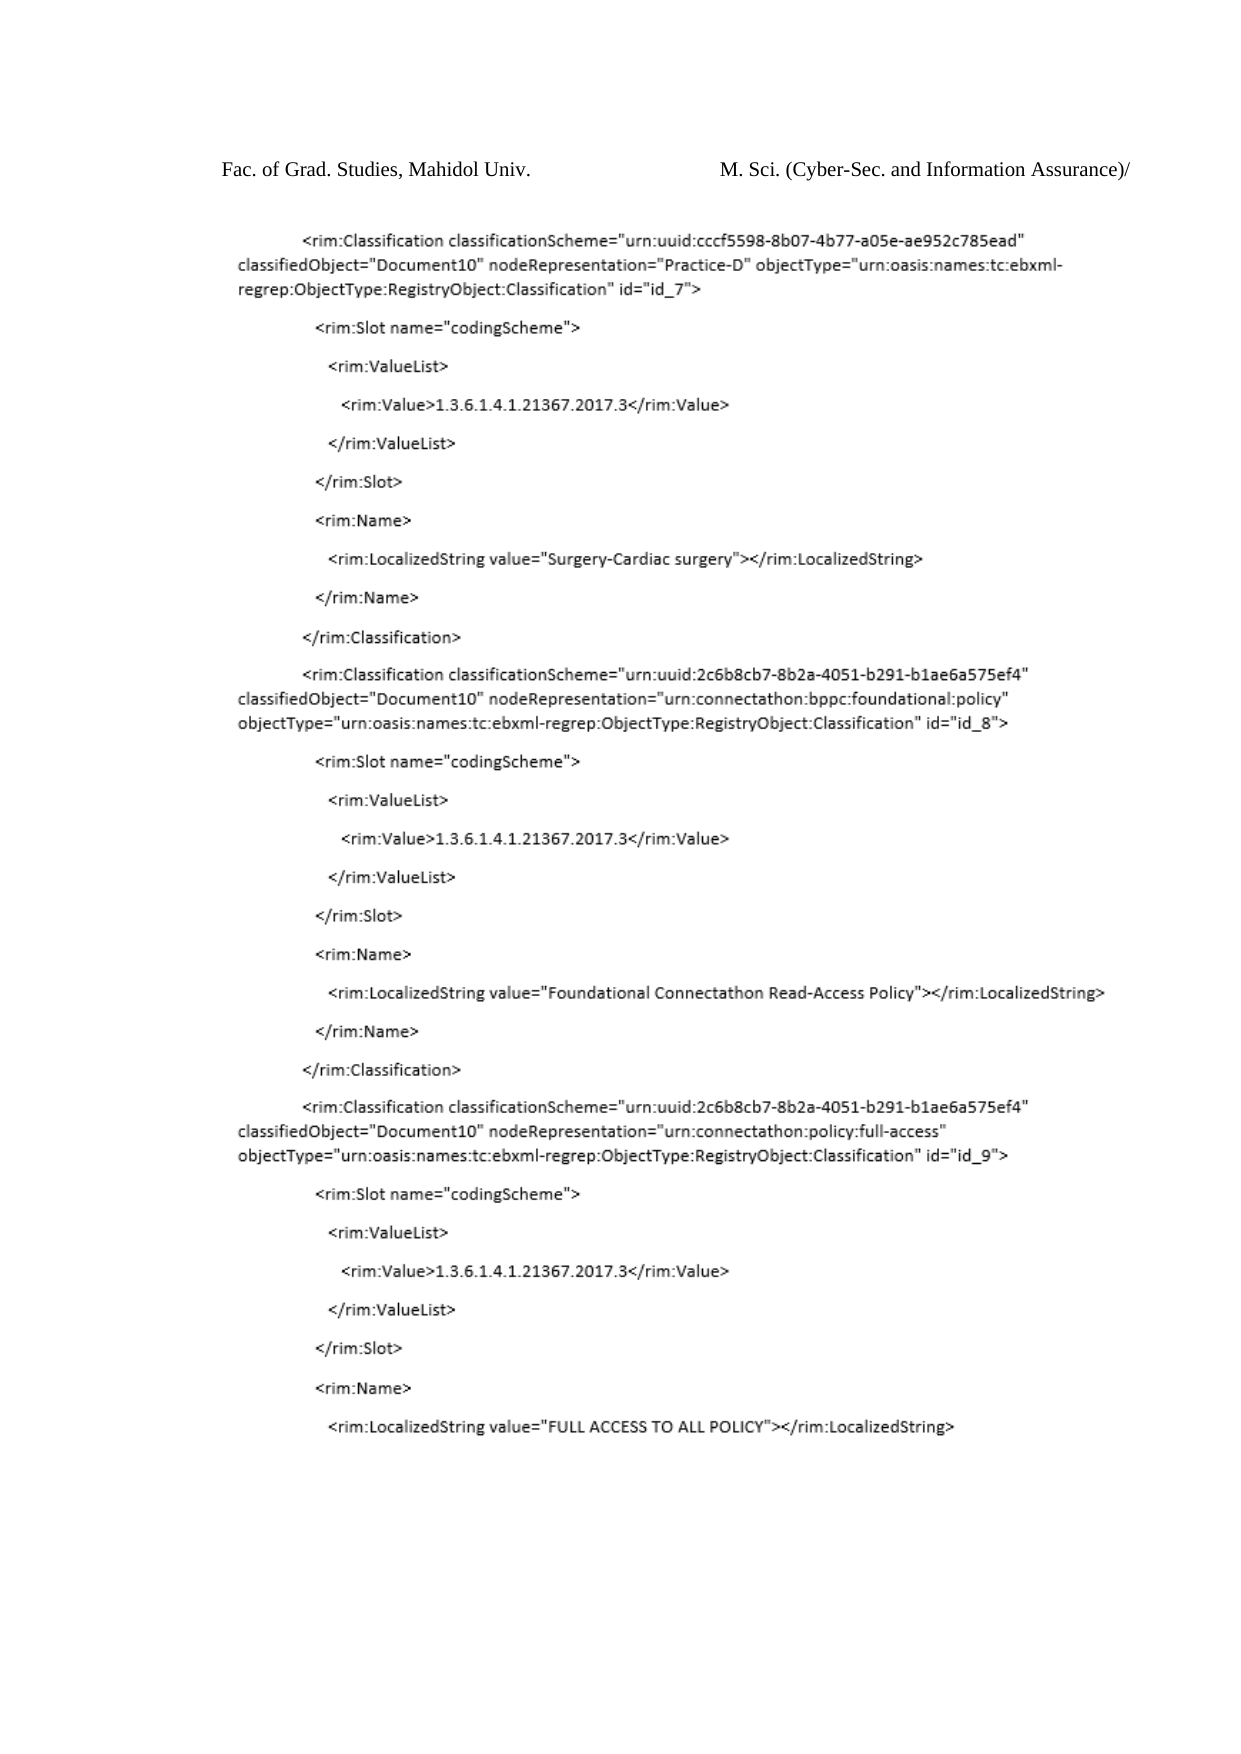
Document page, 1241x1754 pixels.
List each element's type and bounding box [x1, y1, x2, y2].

picture [221, 221, 1136, 1447]
